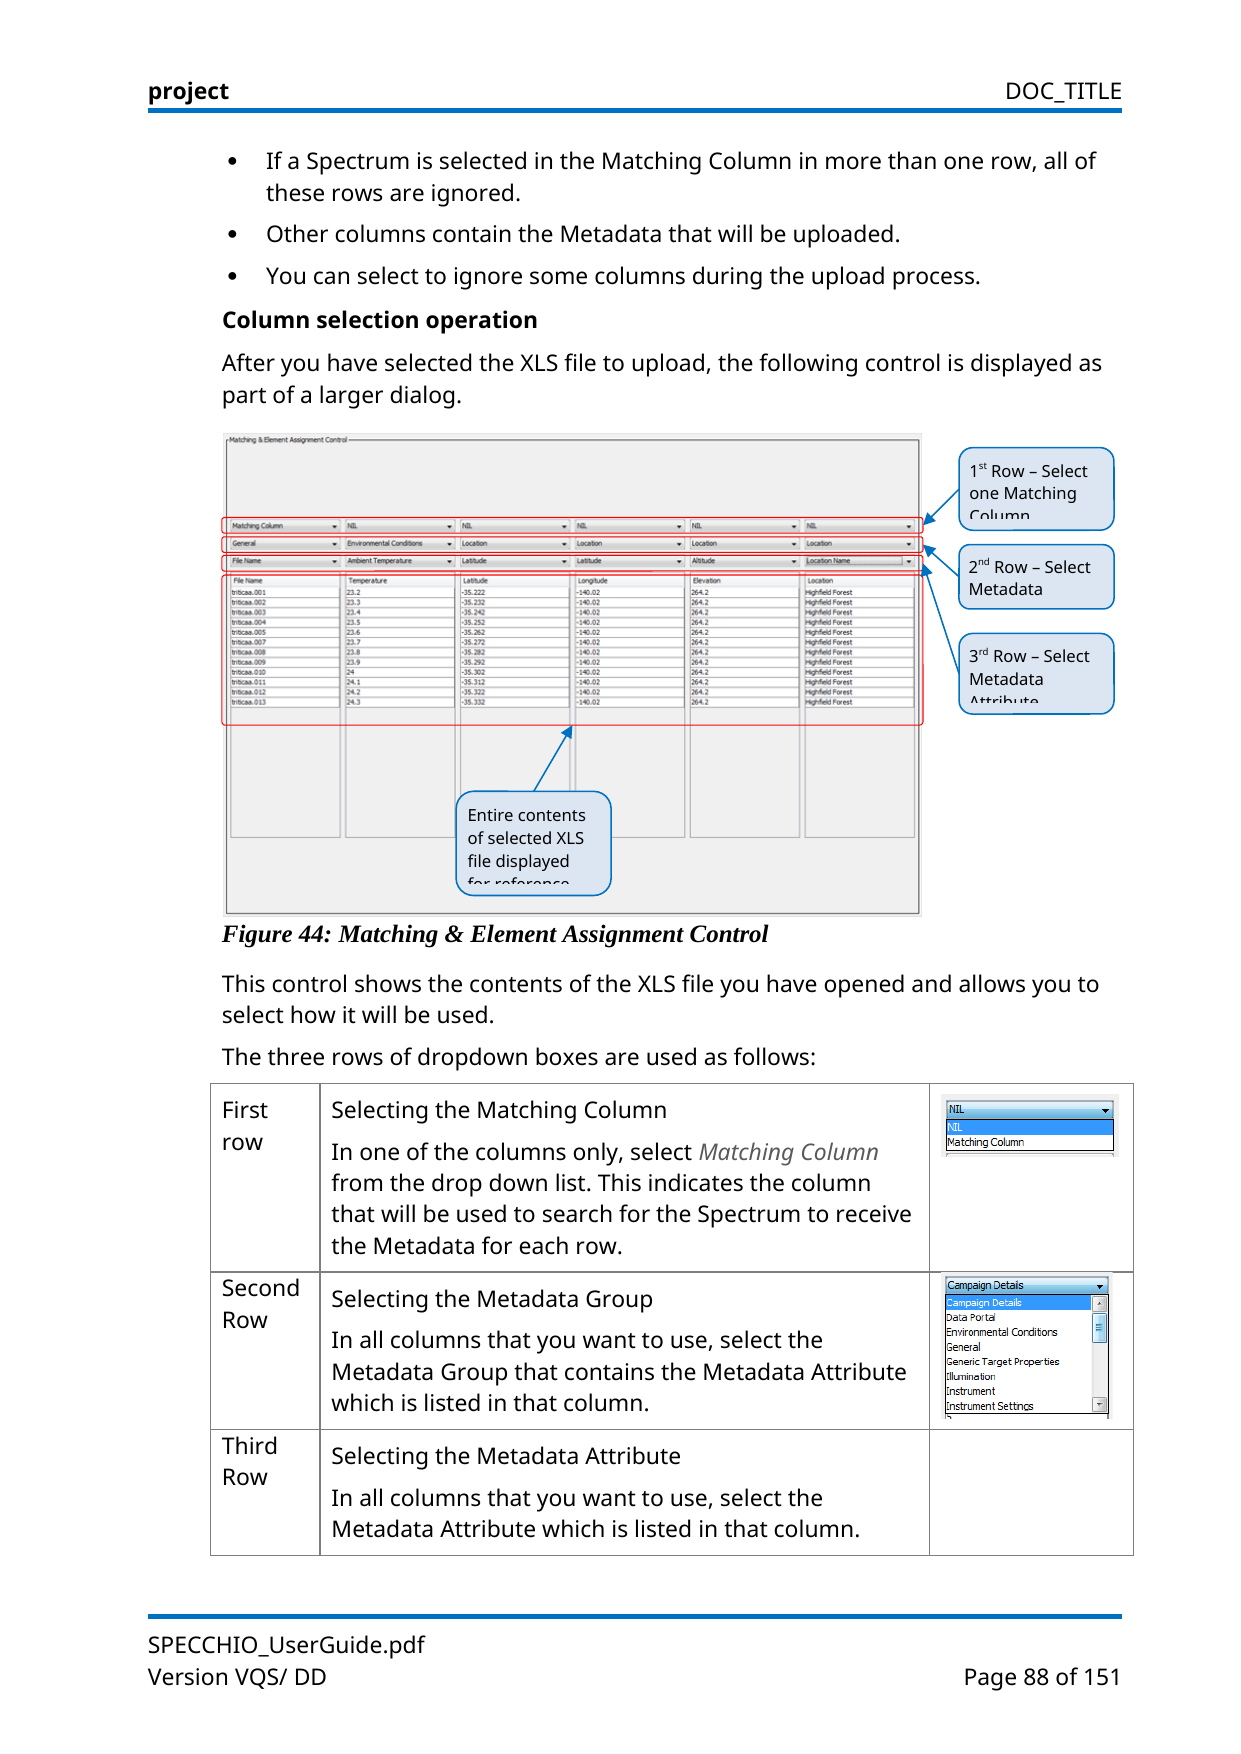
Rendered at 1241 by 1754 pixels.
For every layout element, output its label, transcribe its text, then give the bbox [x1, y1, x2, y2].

subtitle Column selection operation [222, 303, 1122, 335]
picture [221, 724, 924, 919]
picture [941, 1272, 1113, 1419]
table_header [930, 1084, 1133, 1271]
text This control shows the contents of the XLS file you have opened and allows you to select how it will be used. [222, 968, 1122, 1031]
picture [941, 1094, 1119, 1157]
picture [223, 519, 922, 532]
text After you have selected the XLS file to upload, the following control is displayed as part of a larger dialog. [222, 347, 1122, 410]
text You can select to ignore some columns during the upload process. [228, 260, 1122, 291]
table_cell Third Row [211, 1430, 319, 1555]
text If a Spectrum is selected in the Matching Column in more than one row, all of these rows are ignored. [228, 145, 1122, 208]
picture [221, 533, 924, 537]
picture [221, 431, 924, 518]
picture [221, 571, 921, 576]
table_cell Selecting the Metadata Attribute In all columns that you want to use, select the Metadata Attribute which is listed in that column. [321, 1430, 929, 1555]
table_cell Second Row [211, 1273, 319, 1429]
text Other columns contain the Metadata that will be uploaded. [228, 218, 1122, 249]
table_header Selecting the Matching Column In one of the columns only, select Matching Column from the drop down list. This indicates the column that will be used to search for the Spectrum to receive the Metadata for each row. [321, 1084, 929, 1271]
table_header First row [211, 1084, 319, 1271]
table_cell [930, 1273, 1133, 1429]
table_cell Selecting the Metadata Group In all columns that you want to use, select the Metadata Group that contains the Metadata Attribute which is listed in that column. [321, 1273, 929, 1429]
text The three rows of dropdown boxes are used as follows: [222, 1041, 1122, 1072]
table_cell [930, 1430, 1133, 1555]
picture [223, 576, 922, 724]
picture [223, 556, 922, 570]
picture [223, 538, 922, 551]
picture [221, 552, 924, 556]
